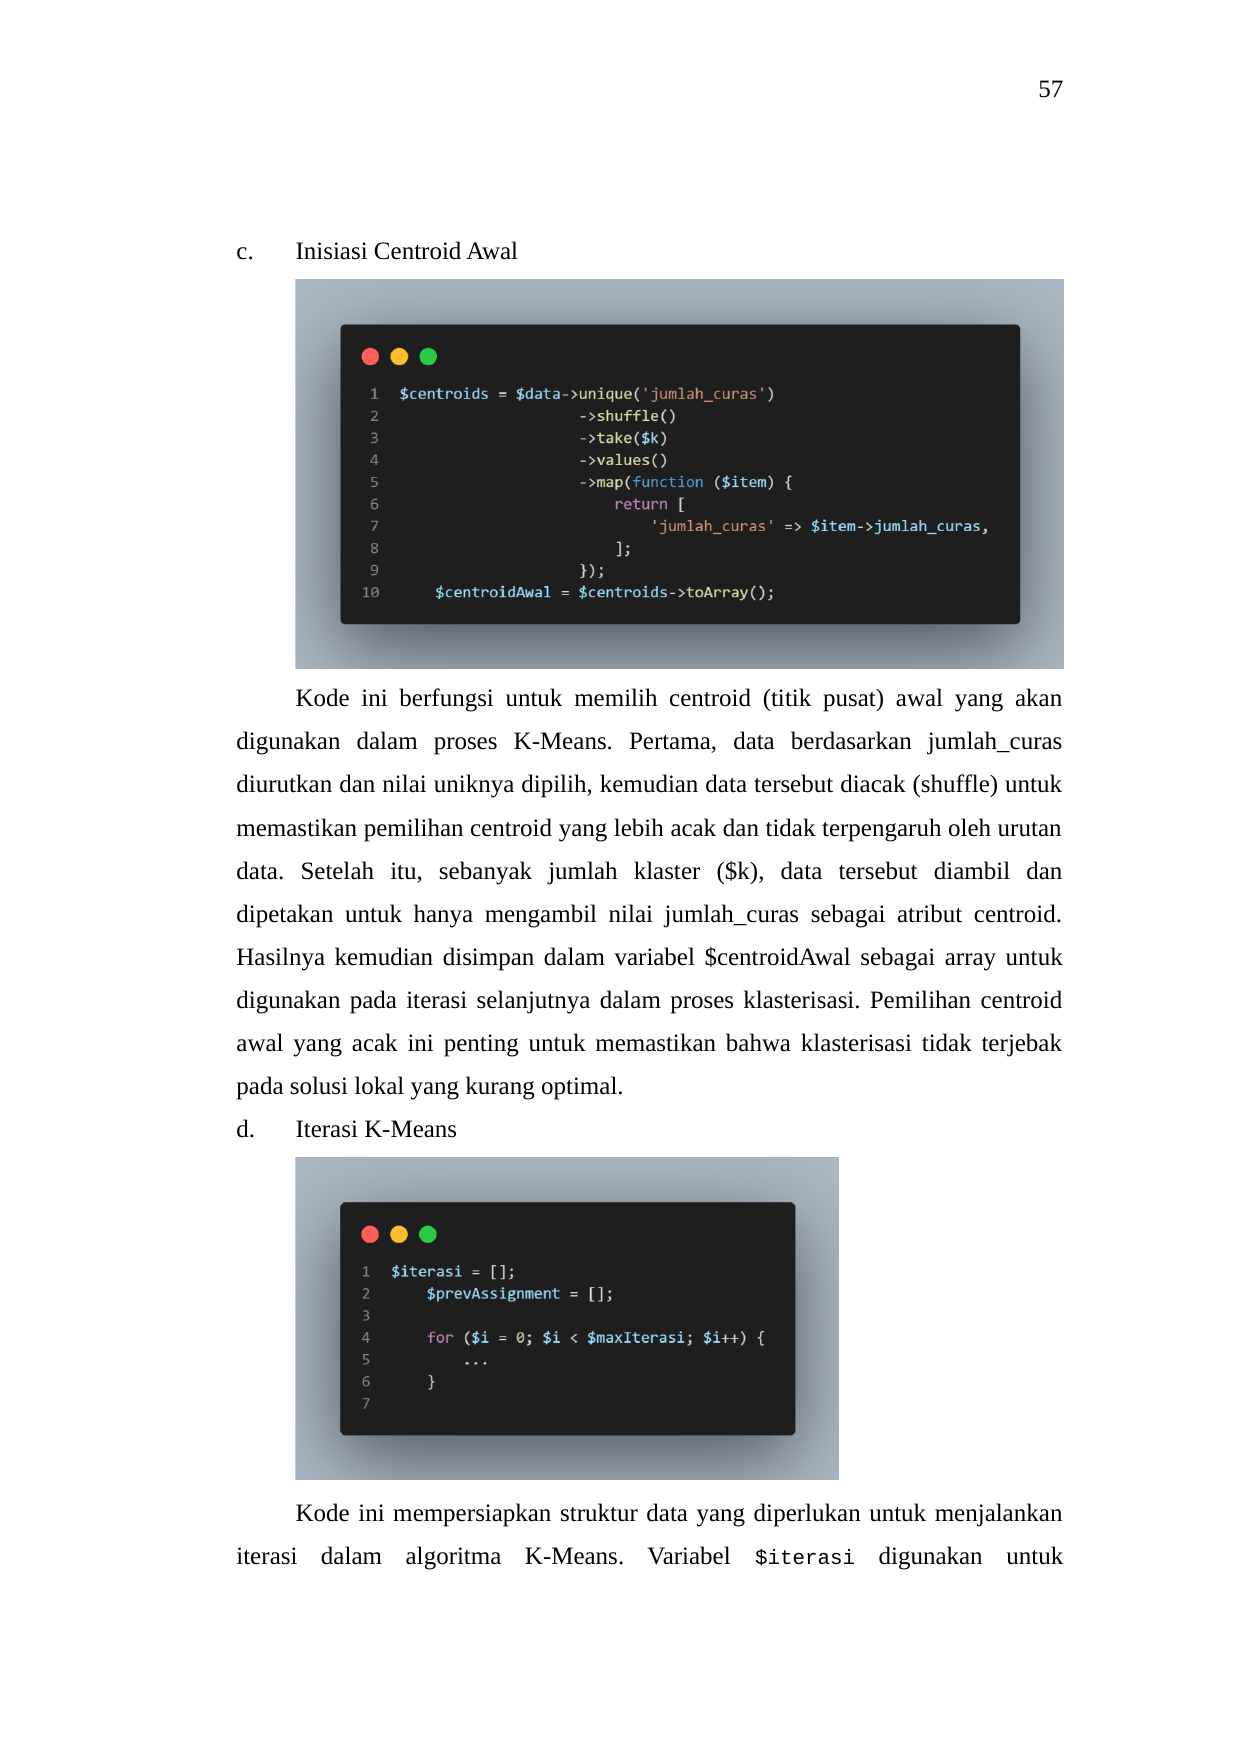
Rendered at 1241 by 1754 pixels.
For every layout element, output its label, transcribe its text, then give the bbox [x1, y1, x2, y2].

list Iterasi K-Means [236, 1114, 1063, 1143]
picture [295, 279, 1064, 669]
list Inisiasi Centroid Awal [236, 236, 1063, 265]
picture [295, 1157, 839, 1480]
list Kode ini berfungsi untuk memilih centroid (titik pusat) awal yang akan digunakan dalam proses K-Means. Pertama, data berdasarkan jumlah_curas diurutkan dan nilai uniknya dipilih, kemudian data tersebut diacak (shuffle) untuk memastikan pemilihan centroid yang lebih acak dan tidak terpengaruh oleh urutan data. Setelah itu, sebanyak jumlah klaster ($k), data tersebut diambil dan dipetakan untuk hanya mengambil nilai jumlah_curas sebagai atribut centroid. Hasilnya kemudian disimpan dalam variabel $centroidAwal sebagai array untuk digunakan pada iterasi selanjutnya dalam proses klasterisasi. Pemilihan centroid awal yang acak ini penting untuk memastikan bahwa klasterisasi tidak terjebak pada solusi lokal yang kurang optimal. [236, 683, 1063, 1100]
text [236, 1498, 1063, 1571]
